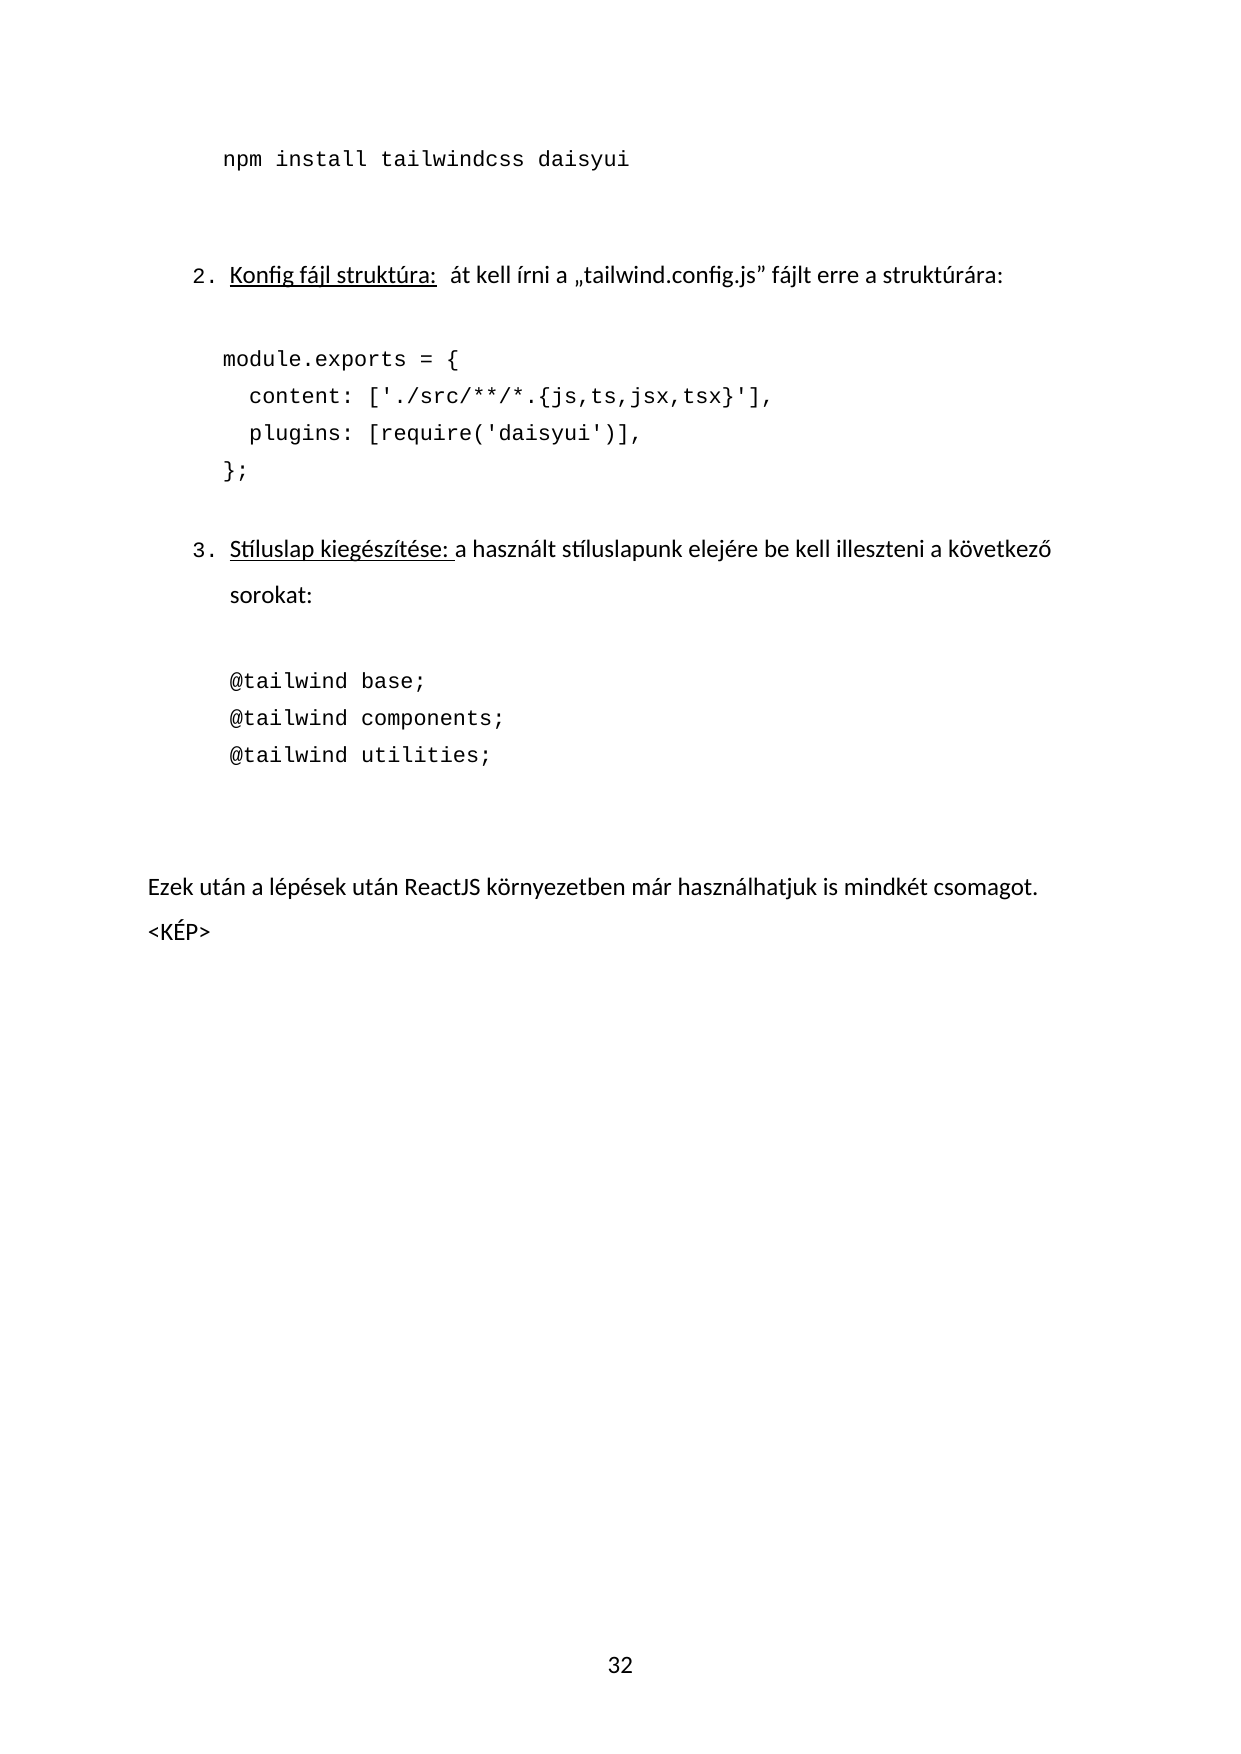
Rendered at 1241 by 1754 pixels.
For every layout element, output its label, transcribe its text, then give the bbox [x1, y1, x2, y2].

text @tailwind components; [223, 707, 1092, 732]
list Konfig fájl struktúra: át kell írni a „tailwind.config.js” fájlt erre a struktúrára: [192, 259, 1092, 290]
text <KÉP> [148, 916, 1092, 947]
text @tailwind utilities; [223, 744, 1092, 769]
text npm install tailwindcss daisyui [223, 148, 1092, 172]
text plugins: [require('daisyui')], [223, 422, 1092, 447]
text content: ['./src/**/*.{js,ts,jsx,tsx}'], [223, 385, 1092, 410]
text @tailwind base; [229, 670, 1092, 694]
text Ezek után a lépések után ReactJS környezetben már használhatjuk is mindkét csomagot. [148, 871, 1092, 901]
list Stíluslap kiegészítése: a használt stíluslapunk elejére be kell illeszteni a következő sorokat: [192, 534, 1092, 655]
text }; [223, 459, 1092, 484]
text module.exports = { [223, 306, 1092, 372]
